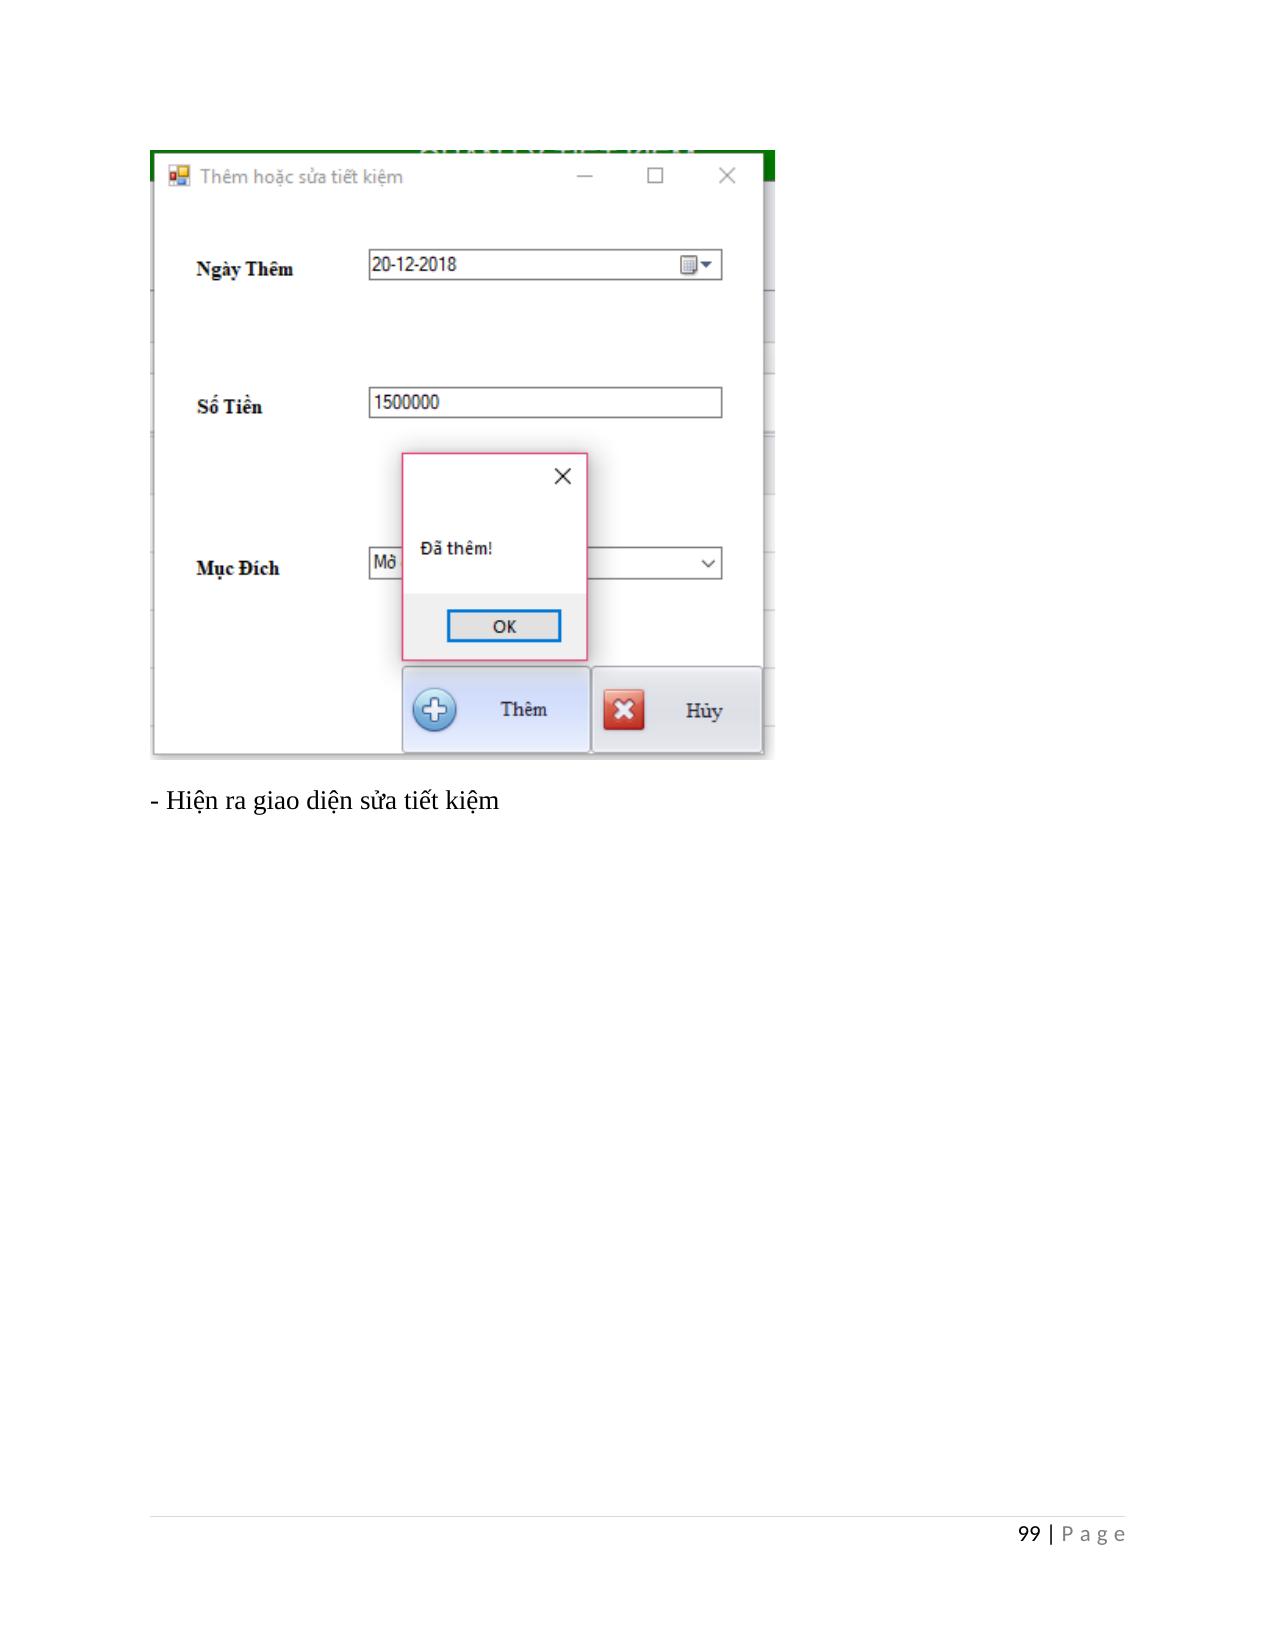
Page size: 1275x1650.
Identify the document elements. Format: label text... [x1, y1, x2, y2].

text - Hiện ra giao diện sửa tiết kiệm [150, 784, 1125, 816]
picture [150, 150, 775, 760]
